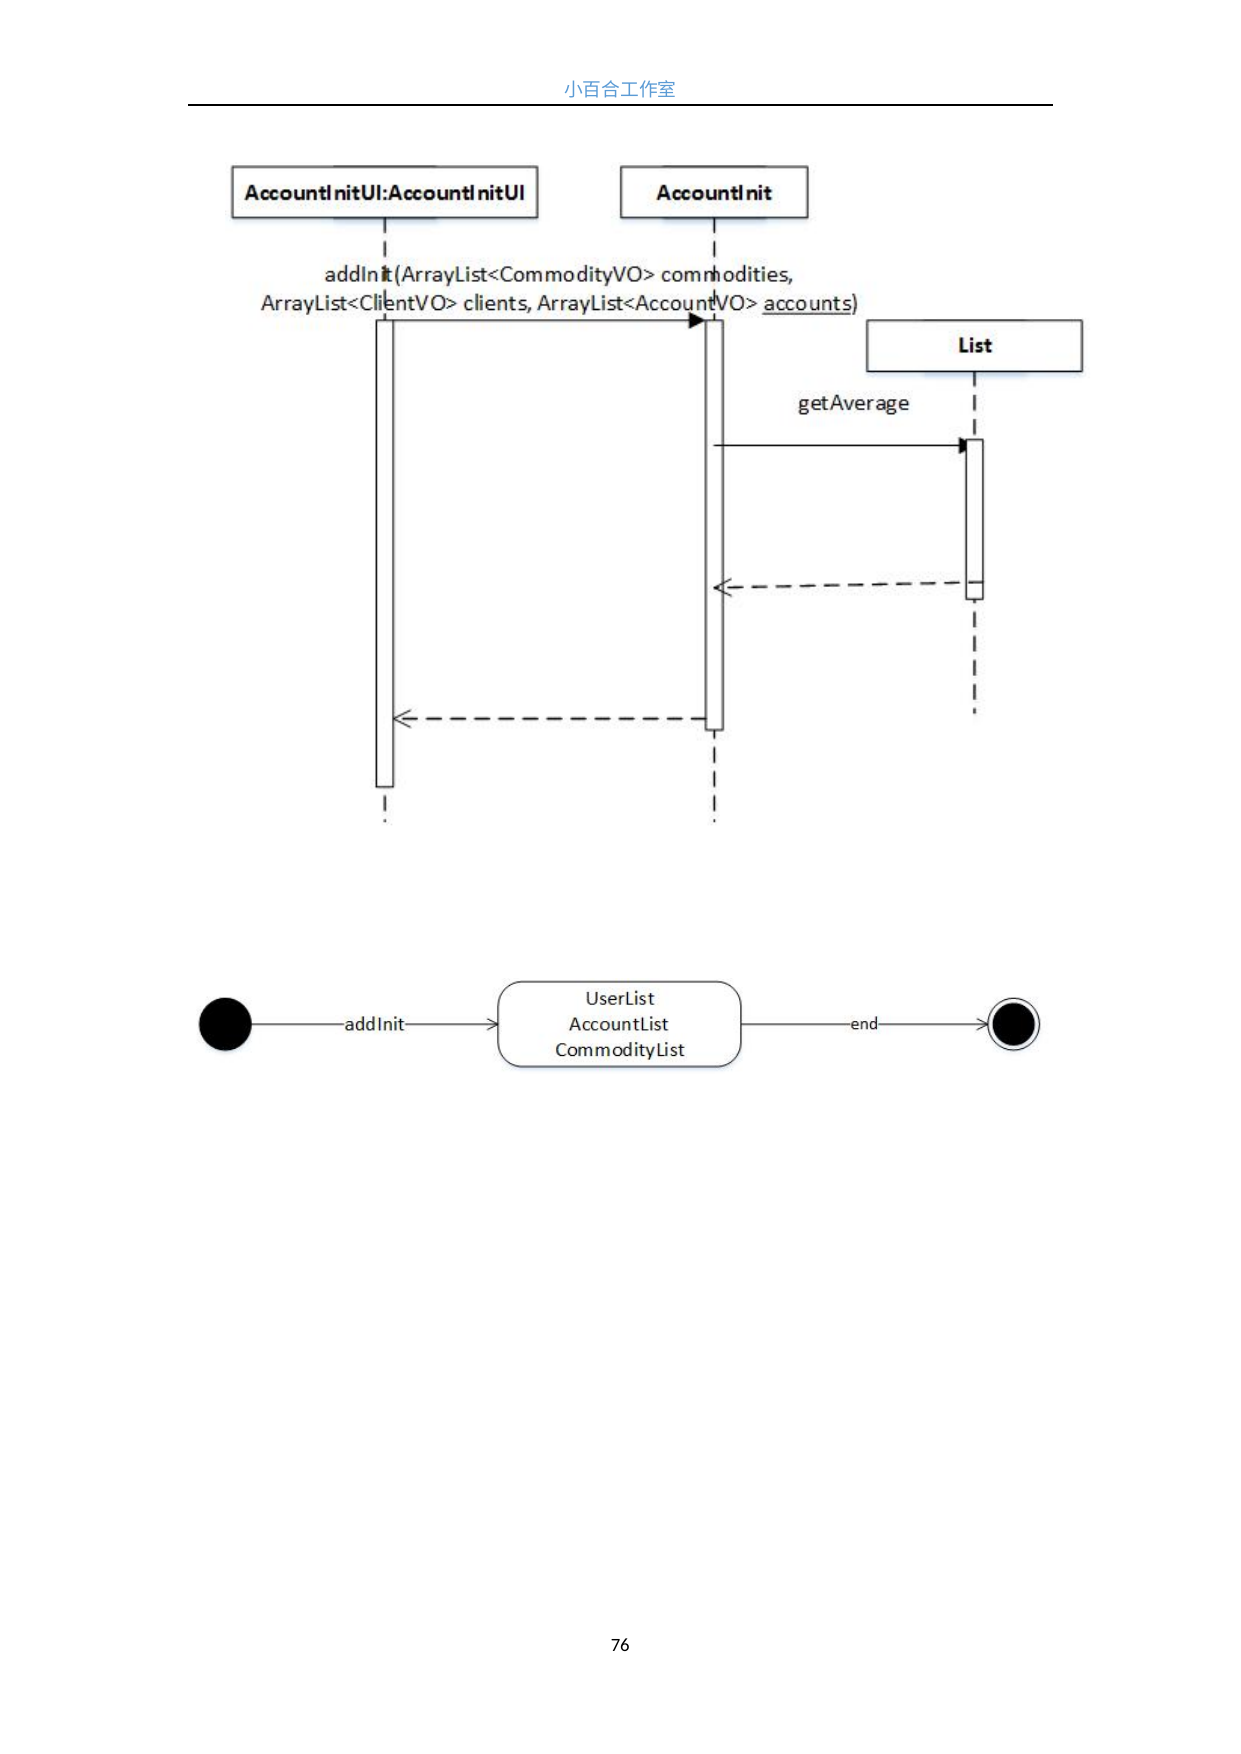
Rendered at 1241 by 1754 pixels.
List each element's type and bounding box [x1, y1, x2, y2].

picture [225, 162, 1091, 833]
picture [187, 978, 1053, 1076]
